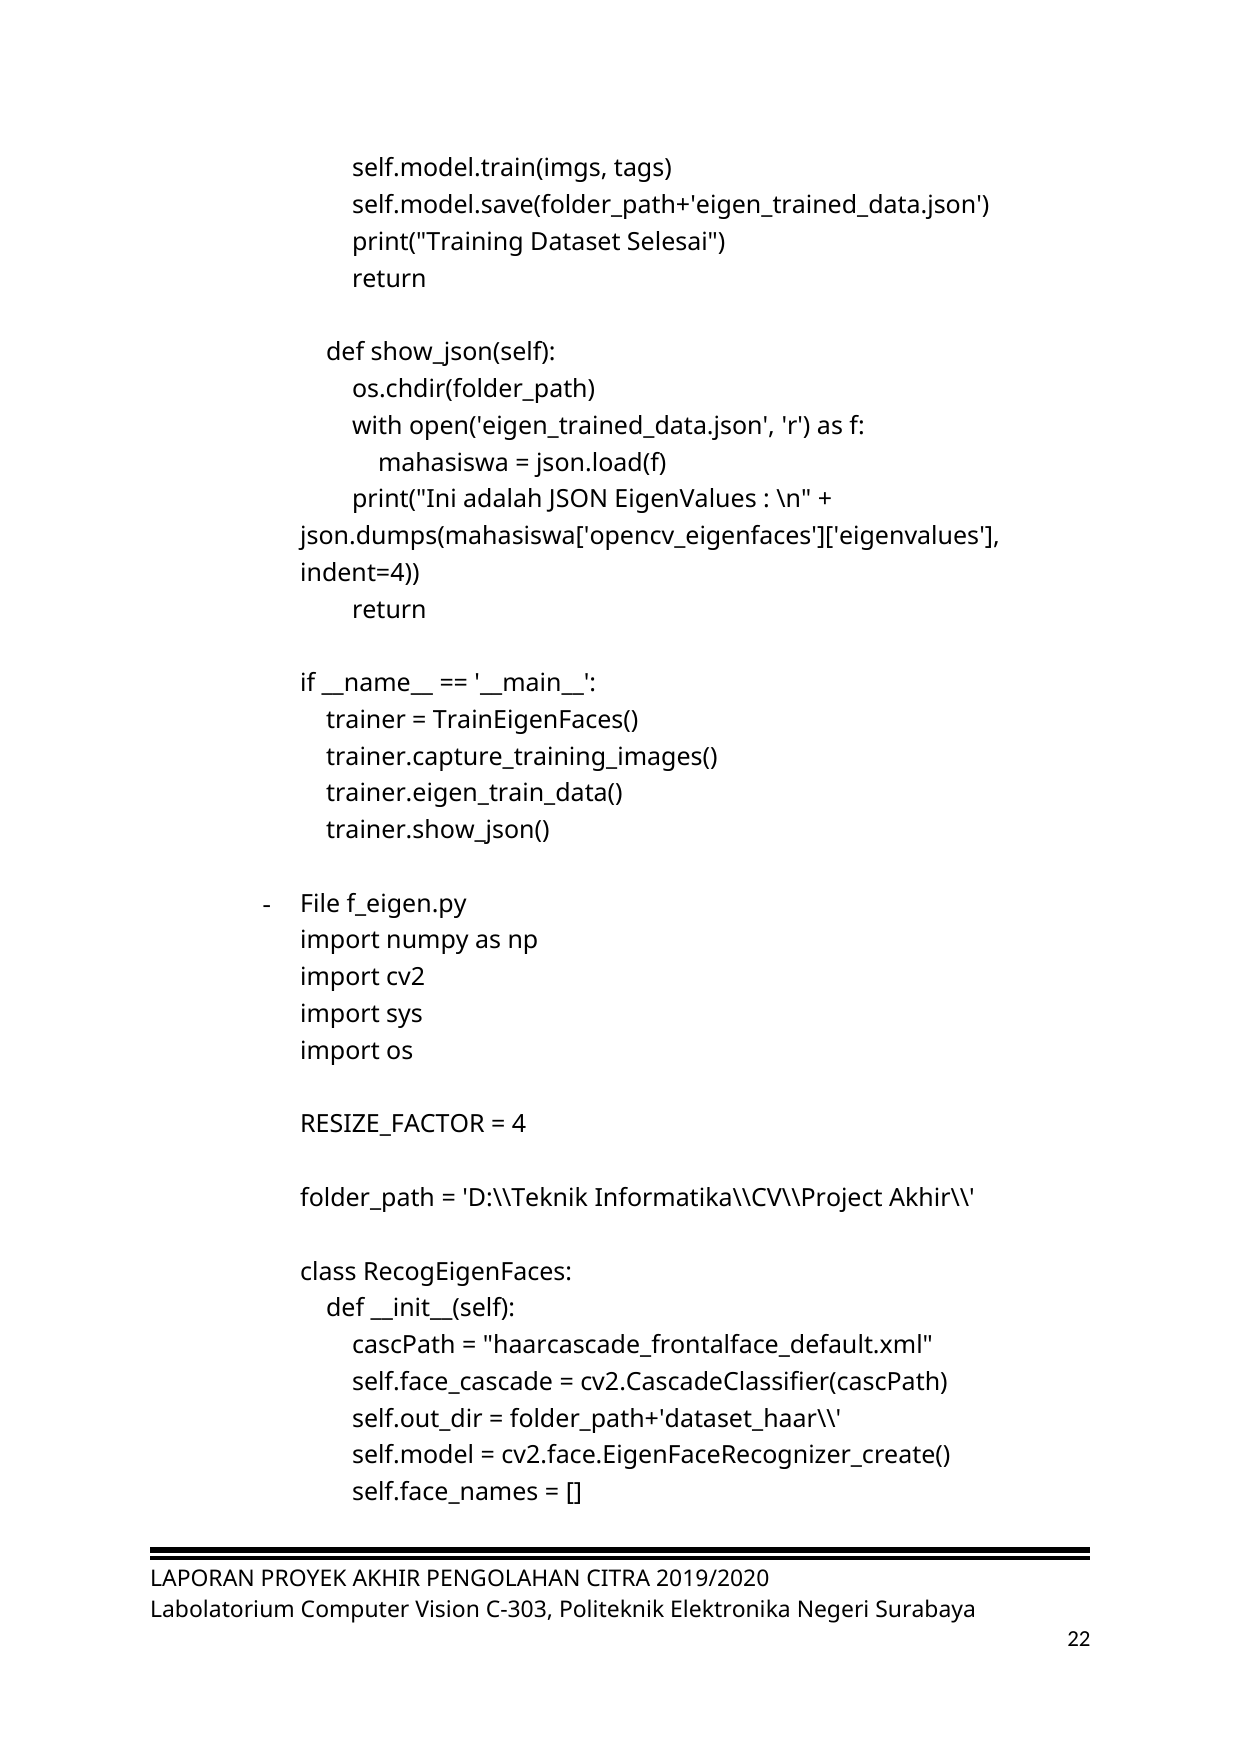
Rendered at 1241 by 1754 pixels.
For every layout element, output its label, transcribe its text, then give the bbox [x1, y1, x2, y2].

list def __init__(self): [300, 1290, 1090, 1324]
list def show_json(self): [300, 334, 1090, 368]
list import numpy as np [300, 922, 1090, 956]
list return [300, 260, 1090, 294]
list self.model.save(folder_path+'eigen_trained_data.json') [300, 187, 1090, 221]
list print("Training Dataset Selesai") [300, 223, 1090, 258]
list self.out_dir = folder_path+'dataset_haar\\' [300, 1400, 1090, 1434]
list self.face_names = [] [300, 1474, 1090, 1508]
list trainer.eigen_train_data() [300, 775, 1090, 809]
list class RecogEigenFaces: [300, 1253, 1090, 1287]
list trainer = TrainEigenFaces() [300, 702, 1090, 736]
list self.model = cv2.face.EigenFaceRecognizer_create() [300, 1437, 1090, 1471]
list if __name__ == '__main__': [300, 665, 1090, 699]
list cascPath = "haarcascade_frontalface_default.xml" [300, 1327, 1090, 1361]
list import cv2 [300, 959, 1090, 993]
list import os [300, 1032, 1090, 1067]
list os.chdir(folder_path) [300, 371, 1090, 405]
list print("Ini adalah JSON EigenValues : \n" + json.dumps(mahasiswa['opencv_eigenfaces']['eigenvalues'], indent=4)) [300, 481, 1090, 588]
list import sys [300, 996, 1090, 1030]
list File f_eigen.py [262, 885, 1090, 919]
list folder_path = 'D:\\Teknik Informatika\\CV\\Project Akhir\\' [300, 1179, 1090, 1214]
list trainer.capture_training_images() [300, 738, 1090, 772]
list RESIZE_FACTOR = 4 [300, 1106, 1090, 1140]
list self.face_cascade = cv2.CascadeClassifier(cascPath) [300, 1363, 1090, 1397]
list return [300, 591, 1090, 625]
list self.model.train(imgs, tags) [300, 150, 1090, 184]
list mahasiswa = json.load(f) [300, 444, 1090, 478]
list with open('eigen_trained_data.json', 'r') as f: [300, 407, 1090, 441]
list trainer.show_json() [300, 812, 1090, 846]
